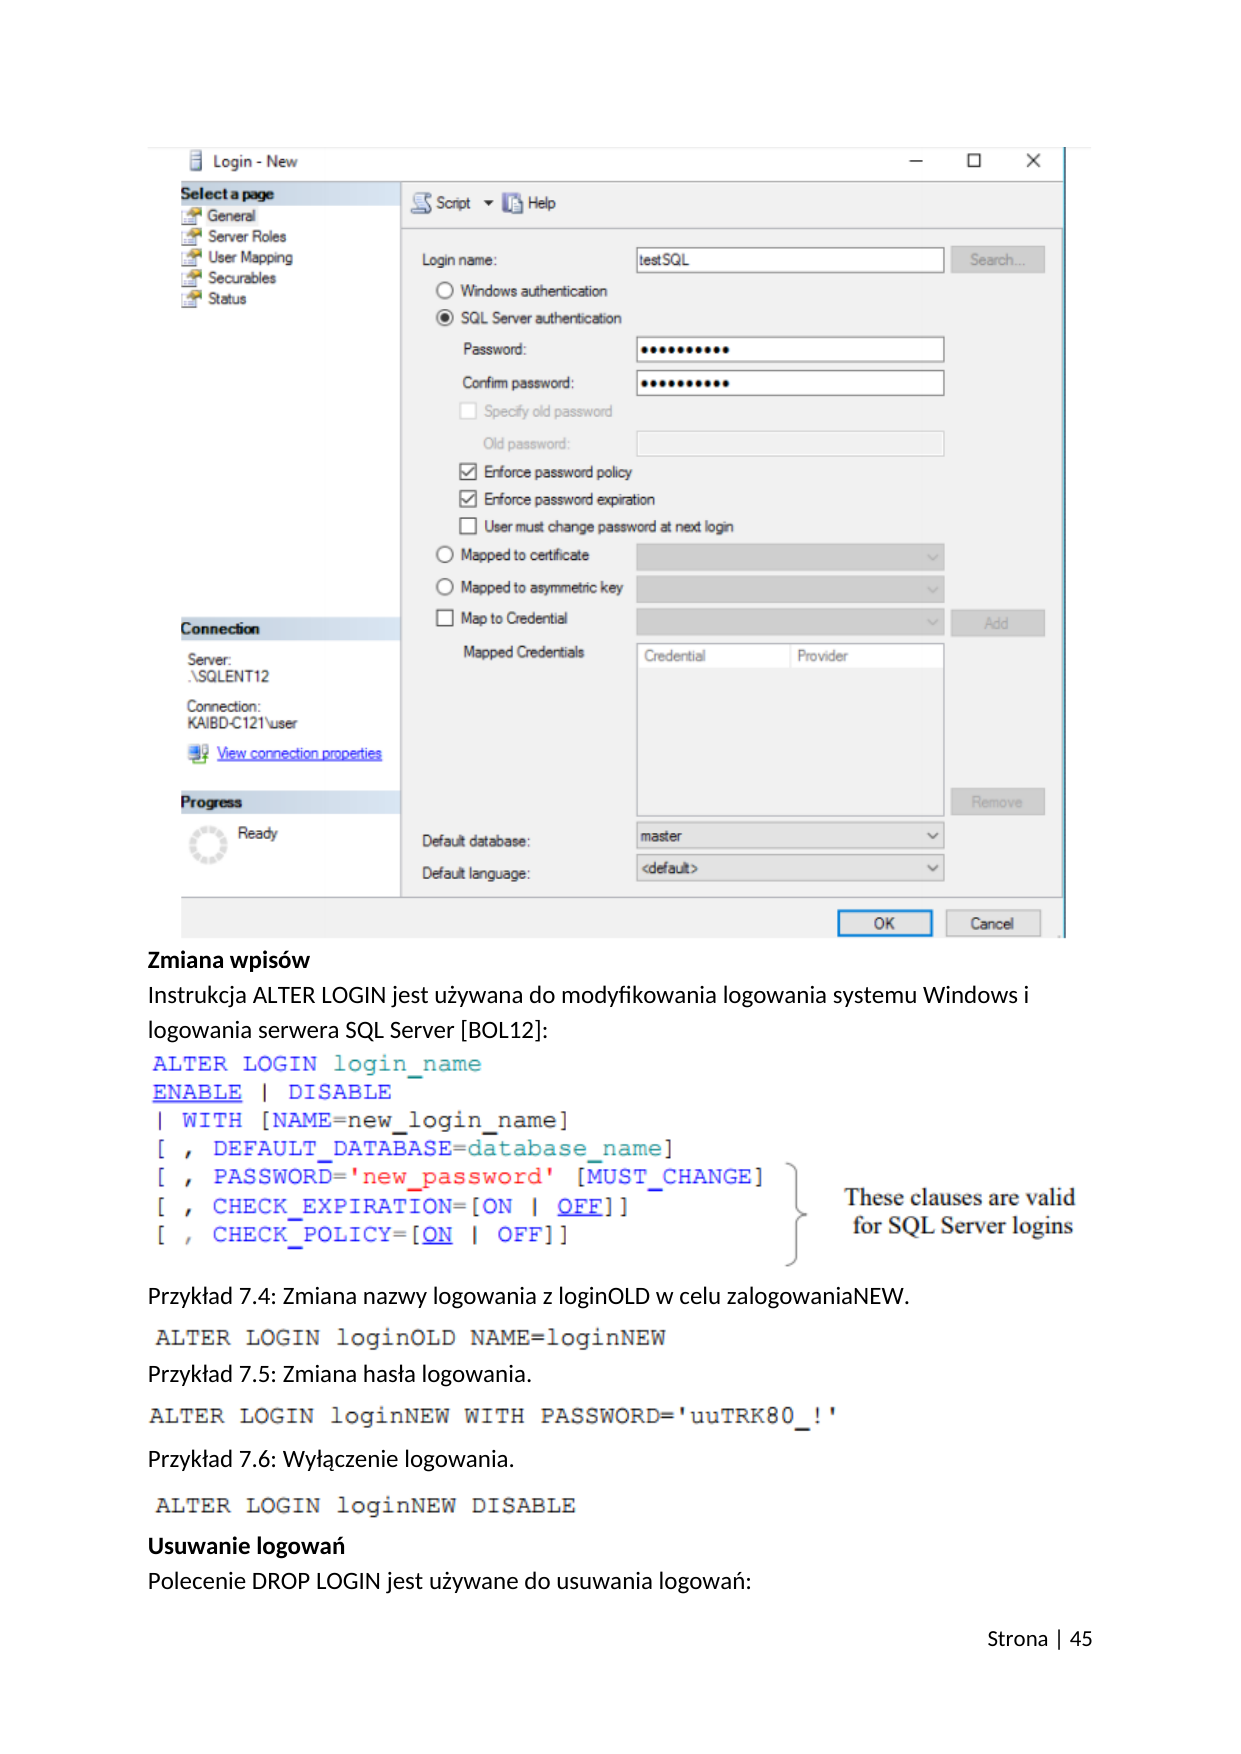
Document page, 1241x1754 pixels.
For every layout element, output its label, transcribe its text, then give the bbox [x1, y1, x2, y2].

text Przykład 7.4: Zmiana nazwy logowania z loginOLD w celu zalogowaniaNEW. [148, 1280, 1093, 1310]
picture [147, 147, 1092, 941]
text Przykład 7.6: Wyłączenie logowania. [148, 1443, 1093, 1474]
picture [147, 1478, 584, 1527]
picture [147, 1315, 677, 1355]
text Polecenie DROP LOGIN jest używane do usuwania logowań: [148, 1565, 1093, 1596]
text Zmiana wpisów [148, 944, 1093, 975]
picture [147, 1049, 1096, 1276]
text Przykład 7.5: Zmiana hasła logowania. [148, 1359, 1093, 1389]
text Instrukcja ALTER LOGIN jest używana do modyfikowania logowania systemu Windows i logowania serwera SQL Server [BOL12]: [148, 979, 1093, 1045]
text Usuwanie logowań [148, 1530, 1093, 1561]
picture [147, 1393, 842, 1439]
